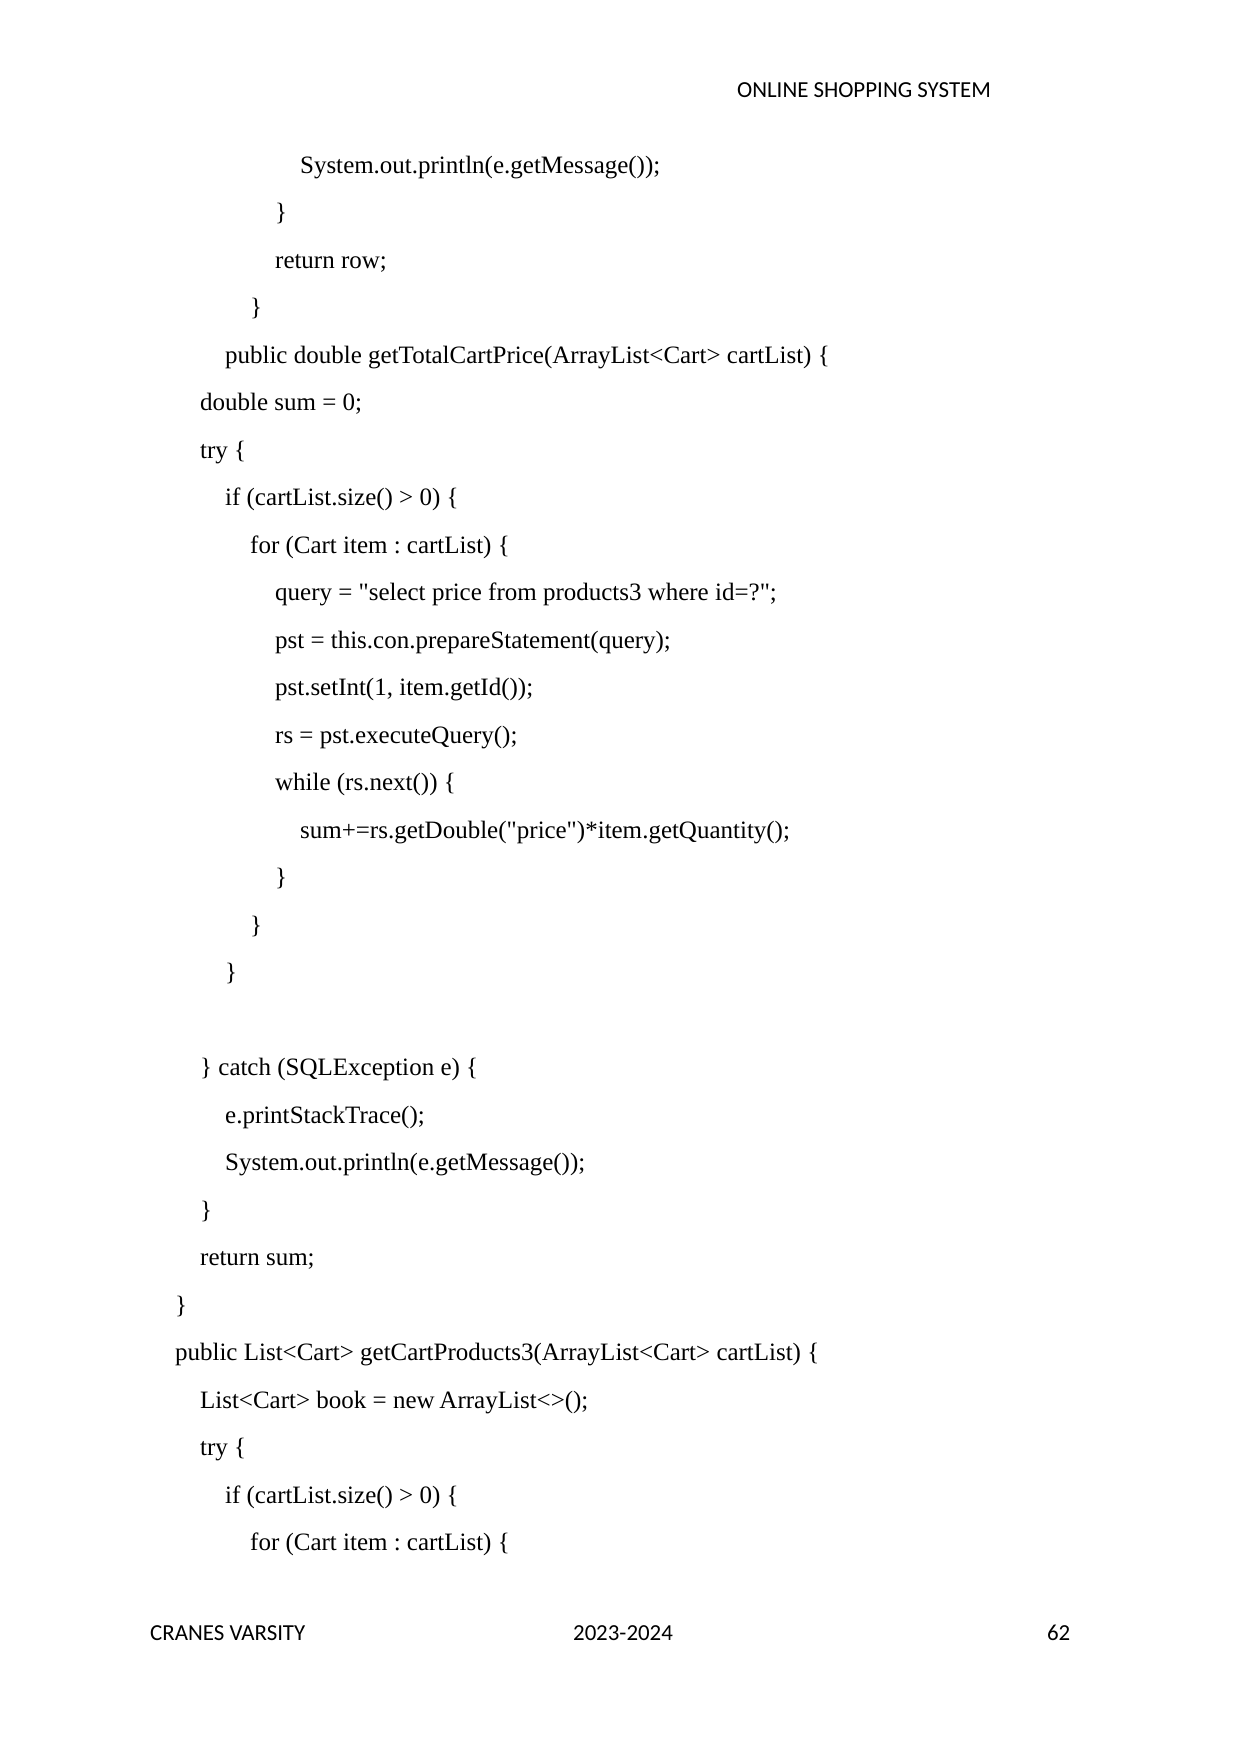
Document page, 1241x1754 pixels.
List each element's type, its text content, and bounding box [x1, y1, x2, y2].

text if (cartList.size() > 0) { [150, 1480, 1098, 1509]
text pst = this.con.prepareStatement(query); [150, 625, 1098, 654]
text for (Cart item : cartList) { [150, 530, 1098, 559]
text } [150, 910, 1098, 939]
text } [150, 292, 1098, 321]
text } [150, 862, 1098, 891]
text rs = pst.executeQuery(); [150, 720, 1098, 749]
text } [150, 1290, 1098, 1319]
text while (rs.next()) { [150, 767, 1098, 796]
text } [150, 957, 1098, 986]
text try { [150, 1432, 1098, 1461]
text query = "select price from products3 where id=?"; [150, 577, 1098, 606]
text System.out.println(e.getMessage()); [150, 1147, 1098, 1176]
text try { [150, 435, 1098, 464]
text } catch (SQLException e) { [150, 1052, 1098, 1081]
text public List<Cart> getCartProducts3(ArrayList<Cart> cartList) { [150, 1337, 1098, 1366]
text } [150, 197, 1098, 226]
text if (cartList.size() > 0) { [150, 482, 1098, 511]
text e.printStackTrace(); [150, 1100, 1098, 1129]
text System.out.println(e.getMessage()); [150, 150, 1098, 179]
text return sum; [150, 1242, 1098, 1271]
text return row; [150, 245, 1098, 274]
text pst.setInt(1, item.getId()); [150, 672, 1098, 701]
text public double getTotalCartPrice(ArrayList<Cart> cartList) { [150, 340, 1098, 369]
text sum+=rs.getDouble("price")*item.getQuantity(); [150, 815, 1098, 844]
text for (Cart item : cartList) { [150, 1527, 1098, 1556]
text List<Cart> book = new ArrayList<>(); [150, 1385, 1098, 1414]
text double sum = 0; [150, 387, 1098, 416]
text } [150, 1195, 1098, 1224]
